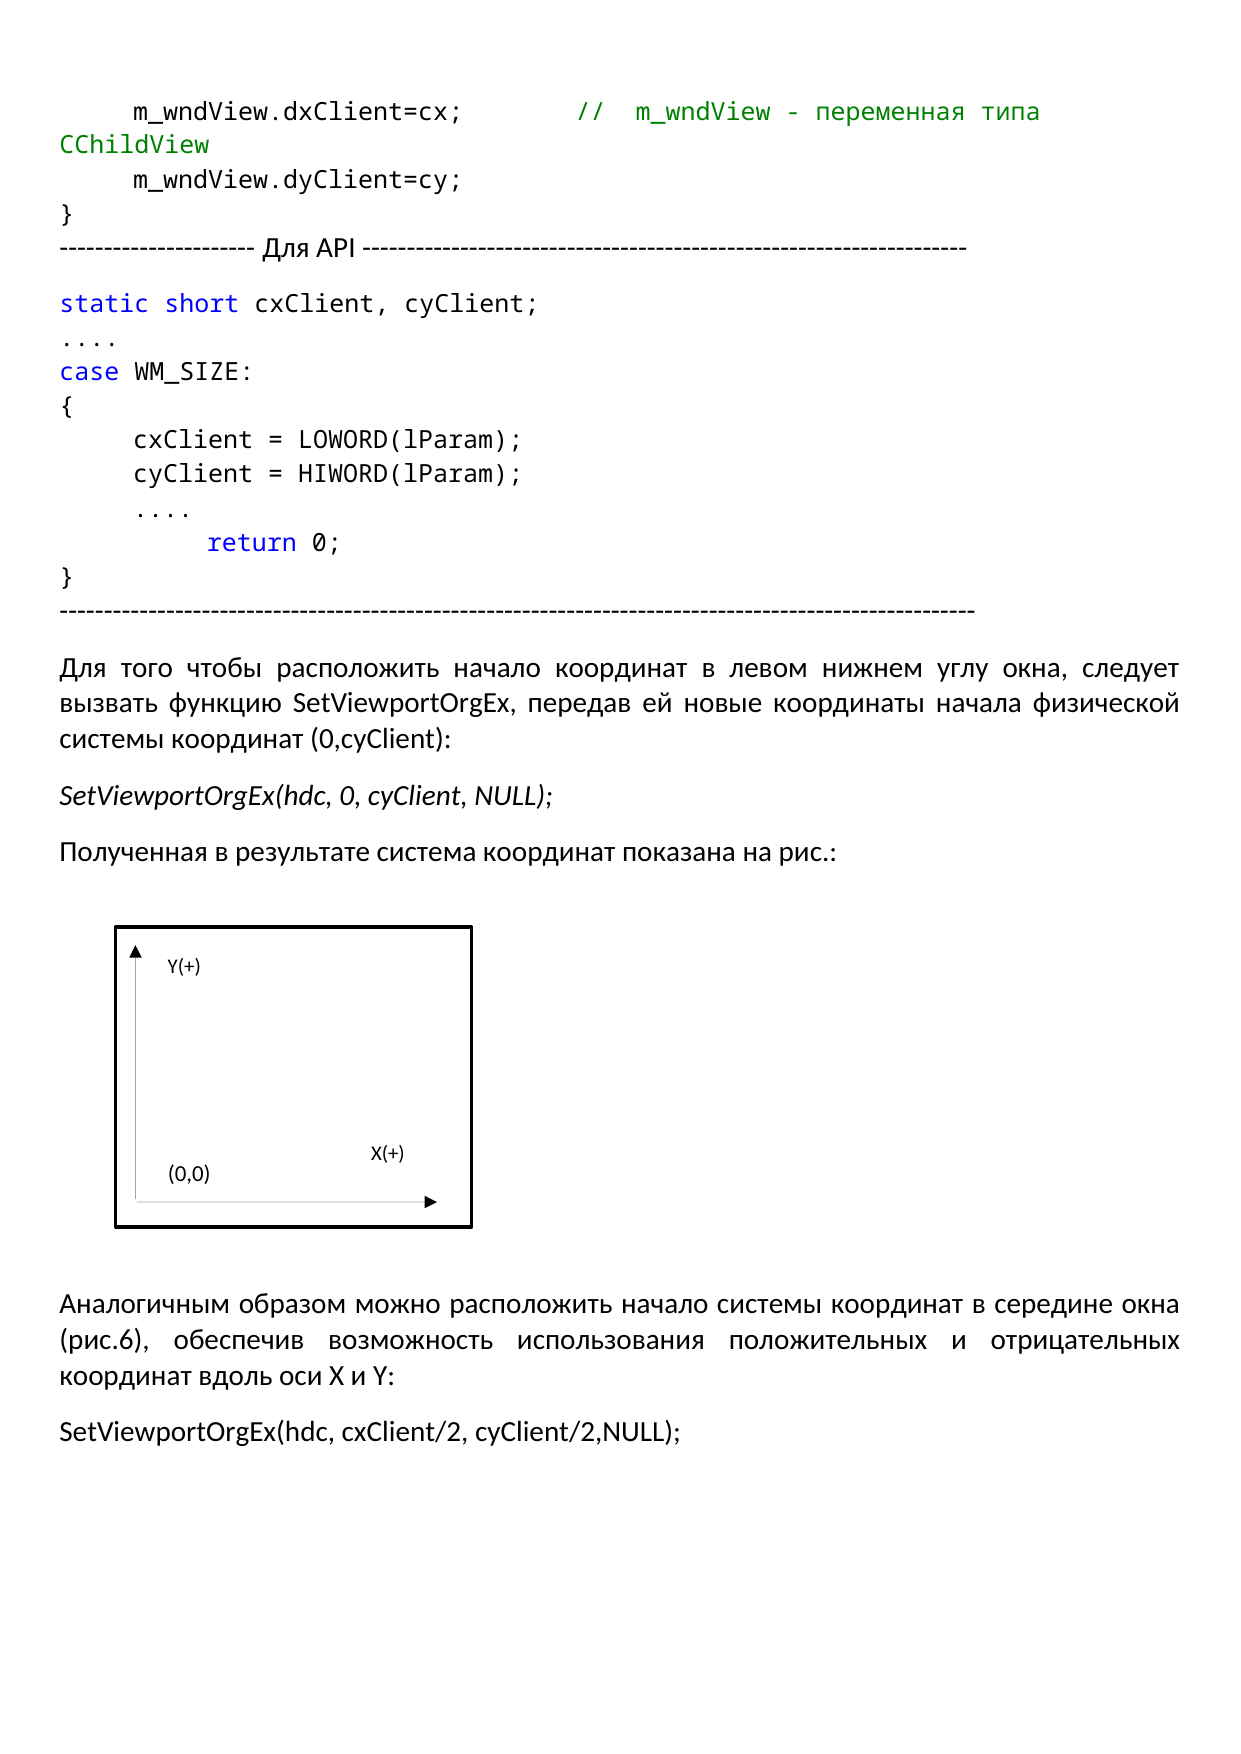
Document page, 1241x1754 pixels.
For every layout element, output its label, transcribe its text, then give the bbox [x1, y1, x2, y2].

text SetViewportOrgEx(hdc, 0, cyClient, NULL); [59, 777, 1181, 812]
text cyClient = HIWORD(lParam); [59, 456, 1181, 490]
text Для того чтобы расположить начало координат в левом нижнем углу окна, следует вызвать функцию SetViewportOrgEx, передав ей новые координаты начала физической системы координат (0,cyClient): [59, 649, 1181, 756]
text Полученная в результате система координат показана на рис.: [59, 833, 1181, 869]
text } [59, 195, 1181, 229]
text return 0; [59, 524, 1181, 558]
text .... [59, 490, 1181, 524]
text static short cxClient, cyClient; [59, 286, 1181, 320]
text .... [59, 320, 1181, 354]
text ------------------------------------------------------------------------------------------------------- [59, 592, 1181, 628]
text } [59, 558, 1181, 592]
text { [59, 388, 1181, 422]
text SetViewportOrgEx(hdc, cxClient/2, cyClient/2,NULL); [59, 1413, 1181, 1449]
text case WM_SIZE: [59, 354, 1181, 388]
text Аналогичным образом можно расположить начало системы координат в середине окна (рис.6), обеспечив возможность использования положительных и отрицательных координат вдоль оси X и Y: [59, 1285, 1181, 1392]
text cxClient = LOWORD(lParam); [59, 422, 1181, 456]
text ---------------------- Для API -------------------------------------------------------------------- [59, 229, 1181, 265]
text m_wndView.dyClient=cy; [59, 161, 1181, 195]
text m_wndView.dxClient=cx; // m_wndView - переменная типа CChildView [59, 93, 1181, 161]
